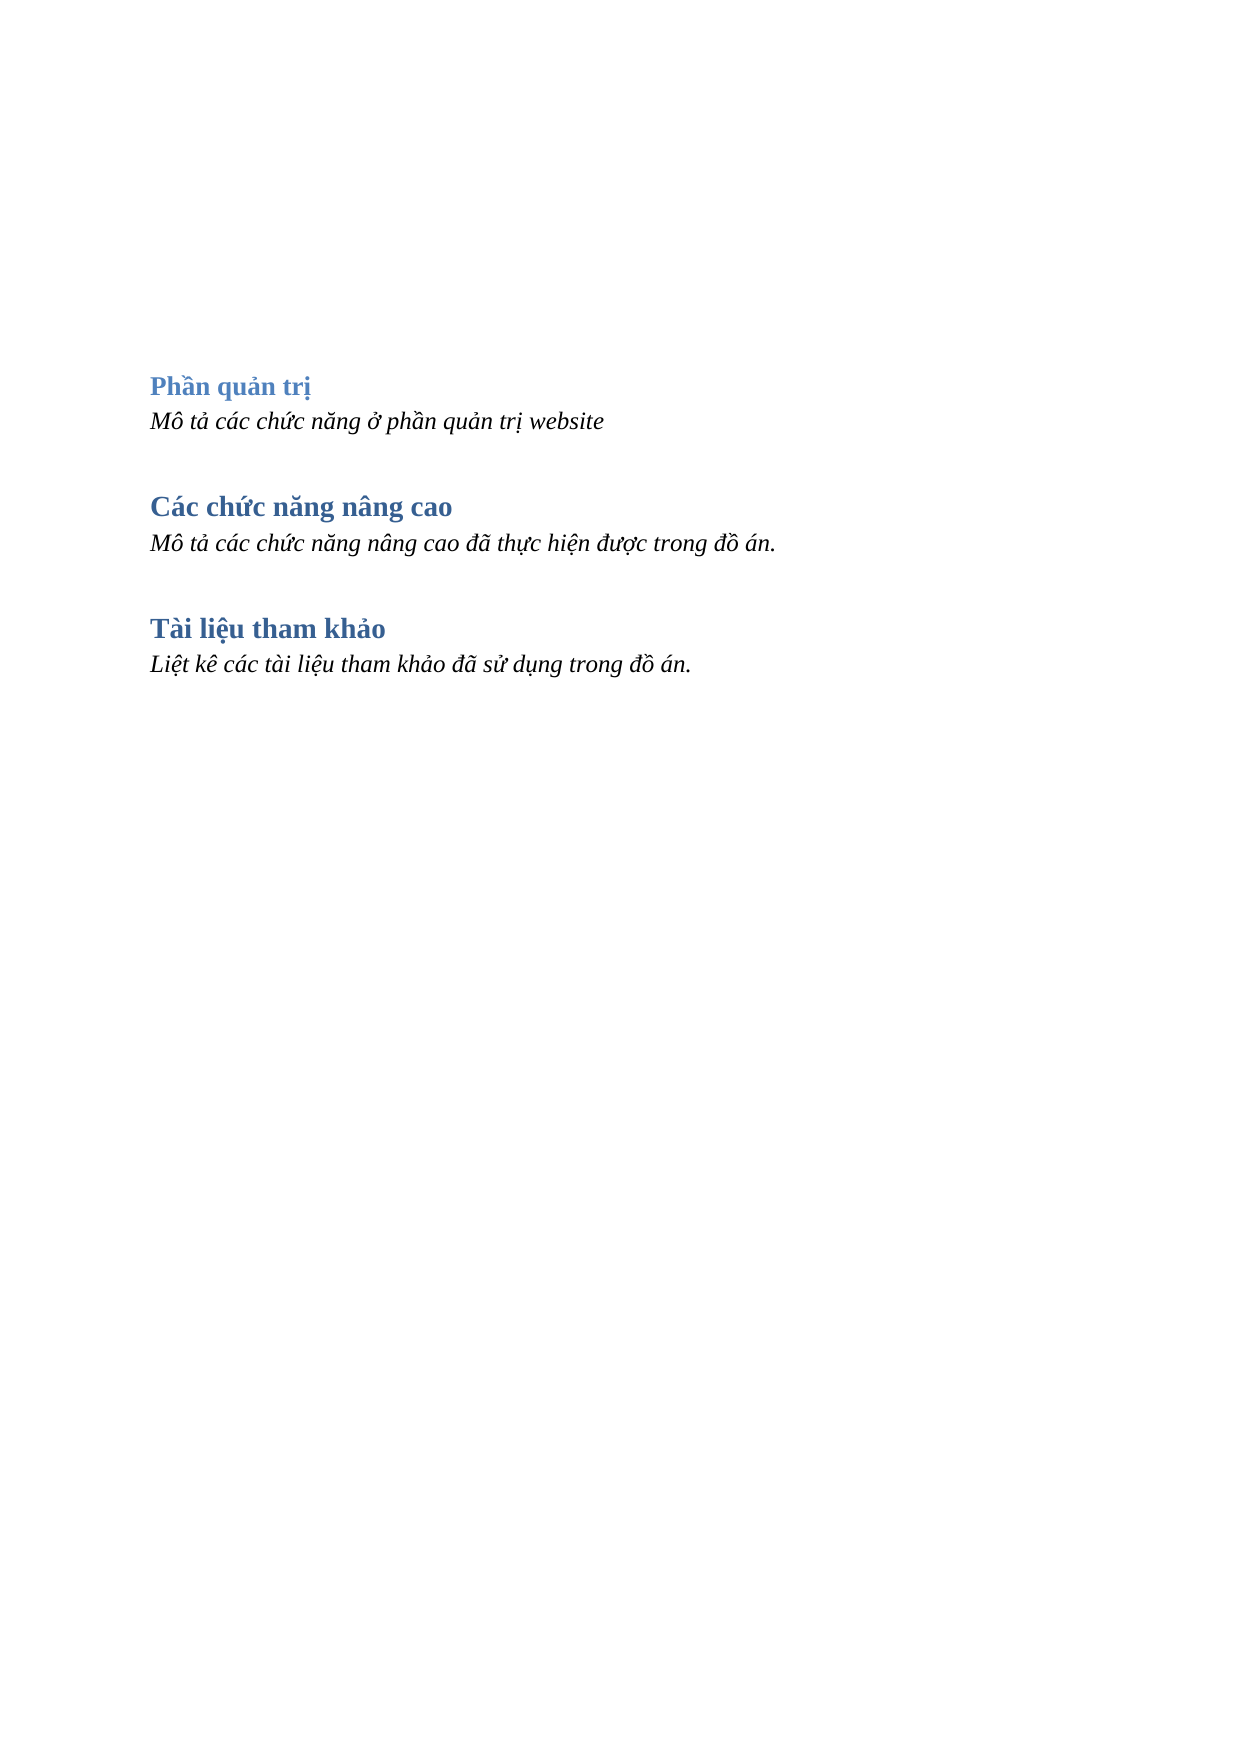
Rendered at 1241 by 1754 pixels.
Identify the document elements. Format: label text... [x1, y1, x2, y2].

text Mô tả các chức năng ở phần quản trị website [150, 406, 1090, 435]
text Phần quản trị [150, 371, 1090, 402]
text Mô tả các chức năng nâng cao đã thực hiện được trong đồ án. [150, 528, 1090, 557]
text Các chức năng nâng cao [150, 489, 1090, 523]
text Liệt kê các tài liệu tham khảo đã sử dụng trong đồ án. [150, 649, 1090, 678]
text Tài liệu tham khảo [150, 611, 1090, 644]
